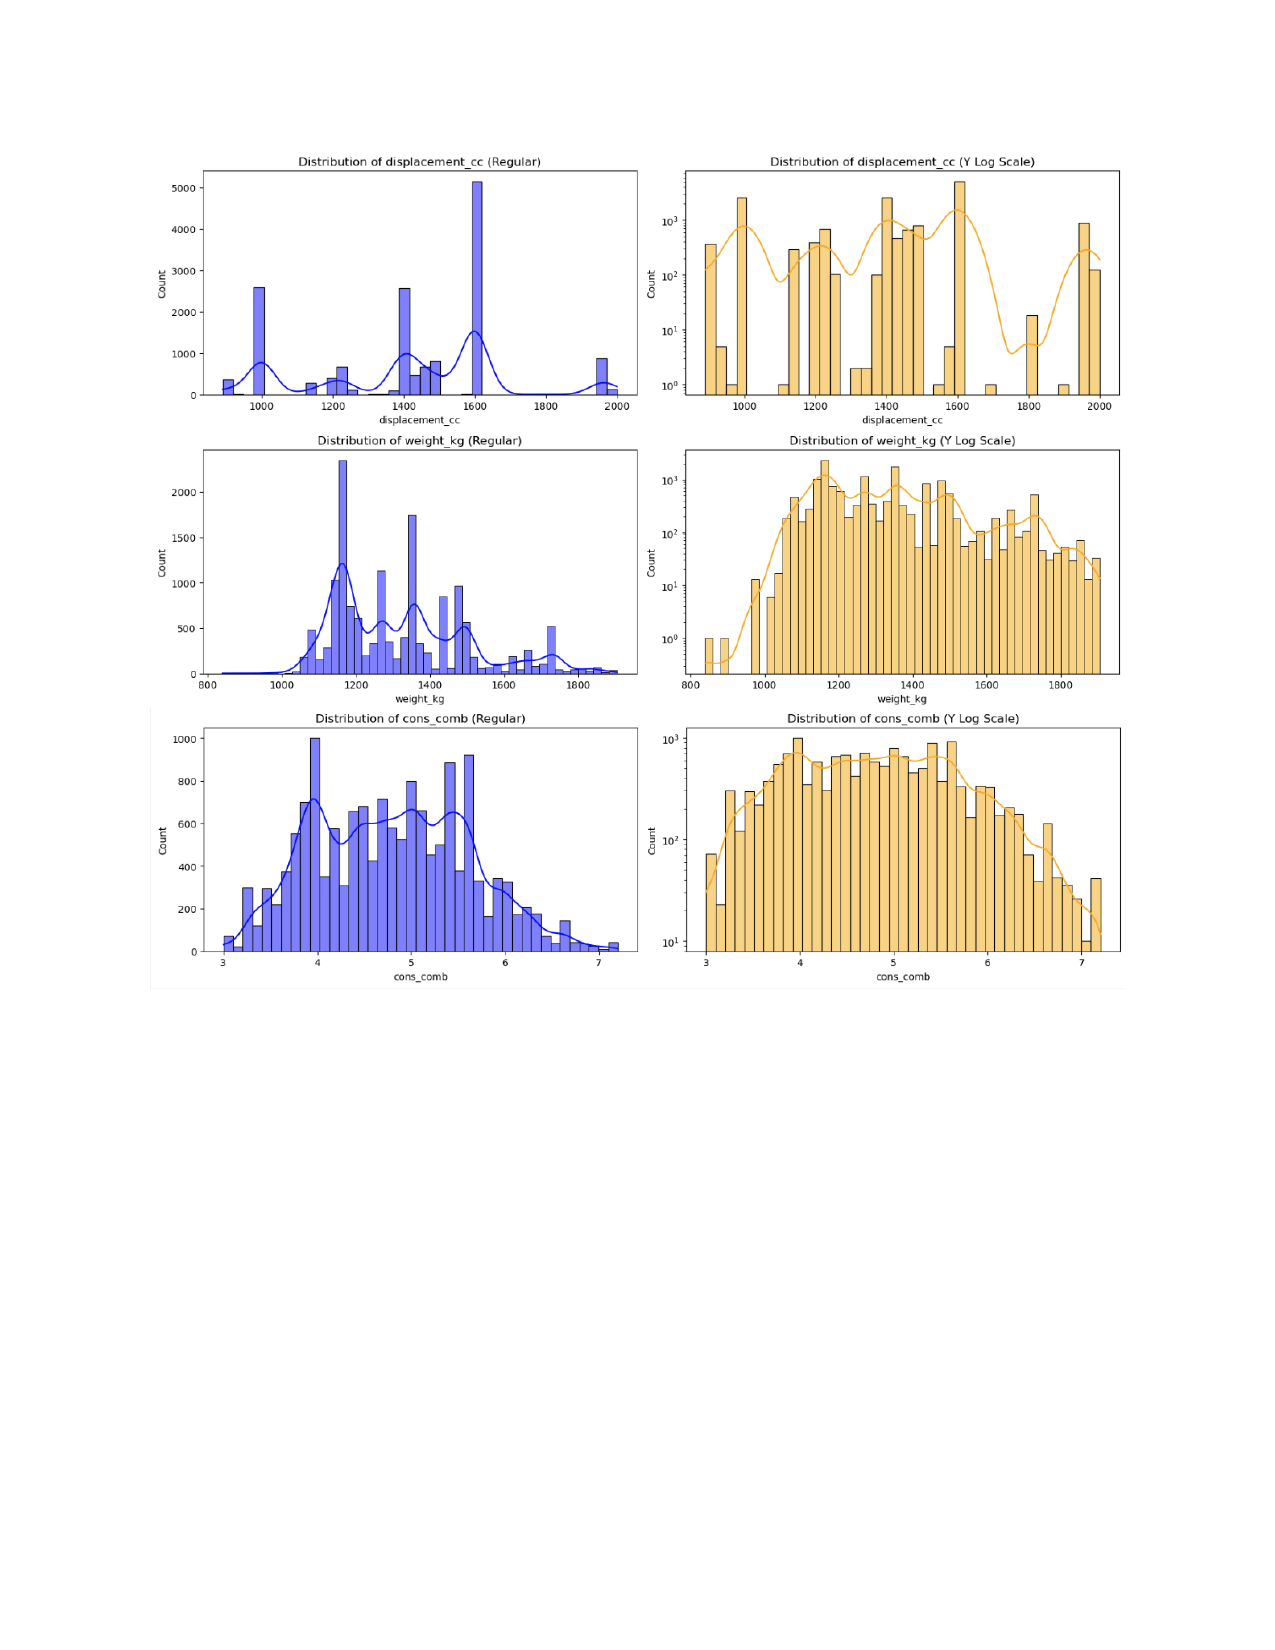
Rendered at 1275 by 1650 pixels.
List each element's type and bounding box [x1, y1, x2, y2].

picture [150, 150, 1125, 989]
